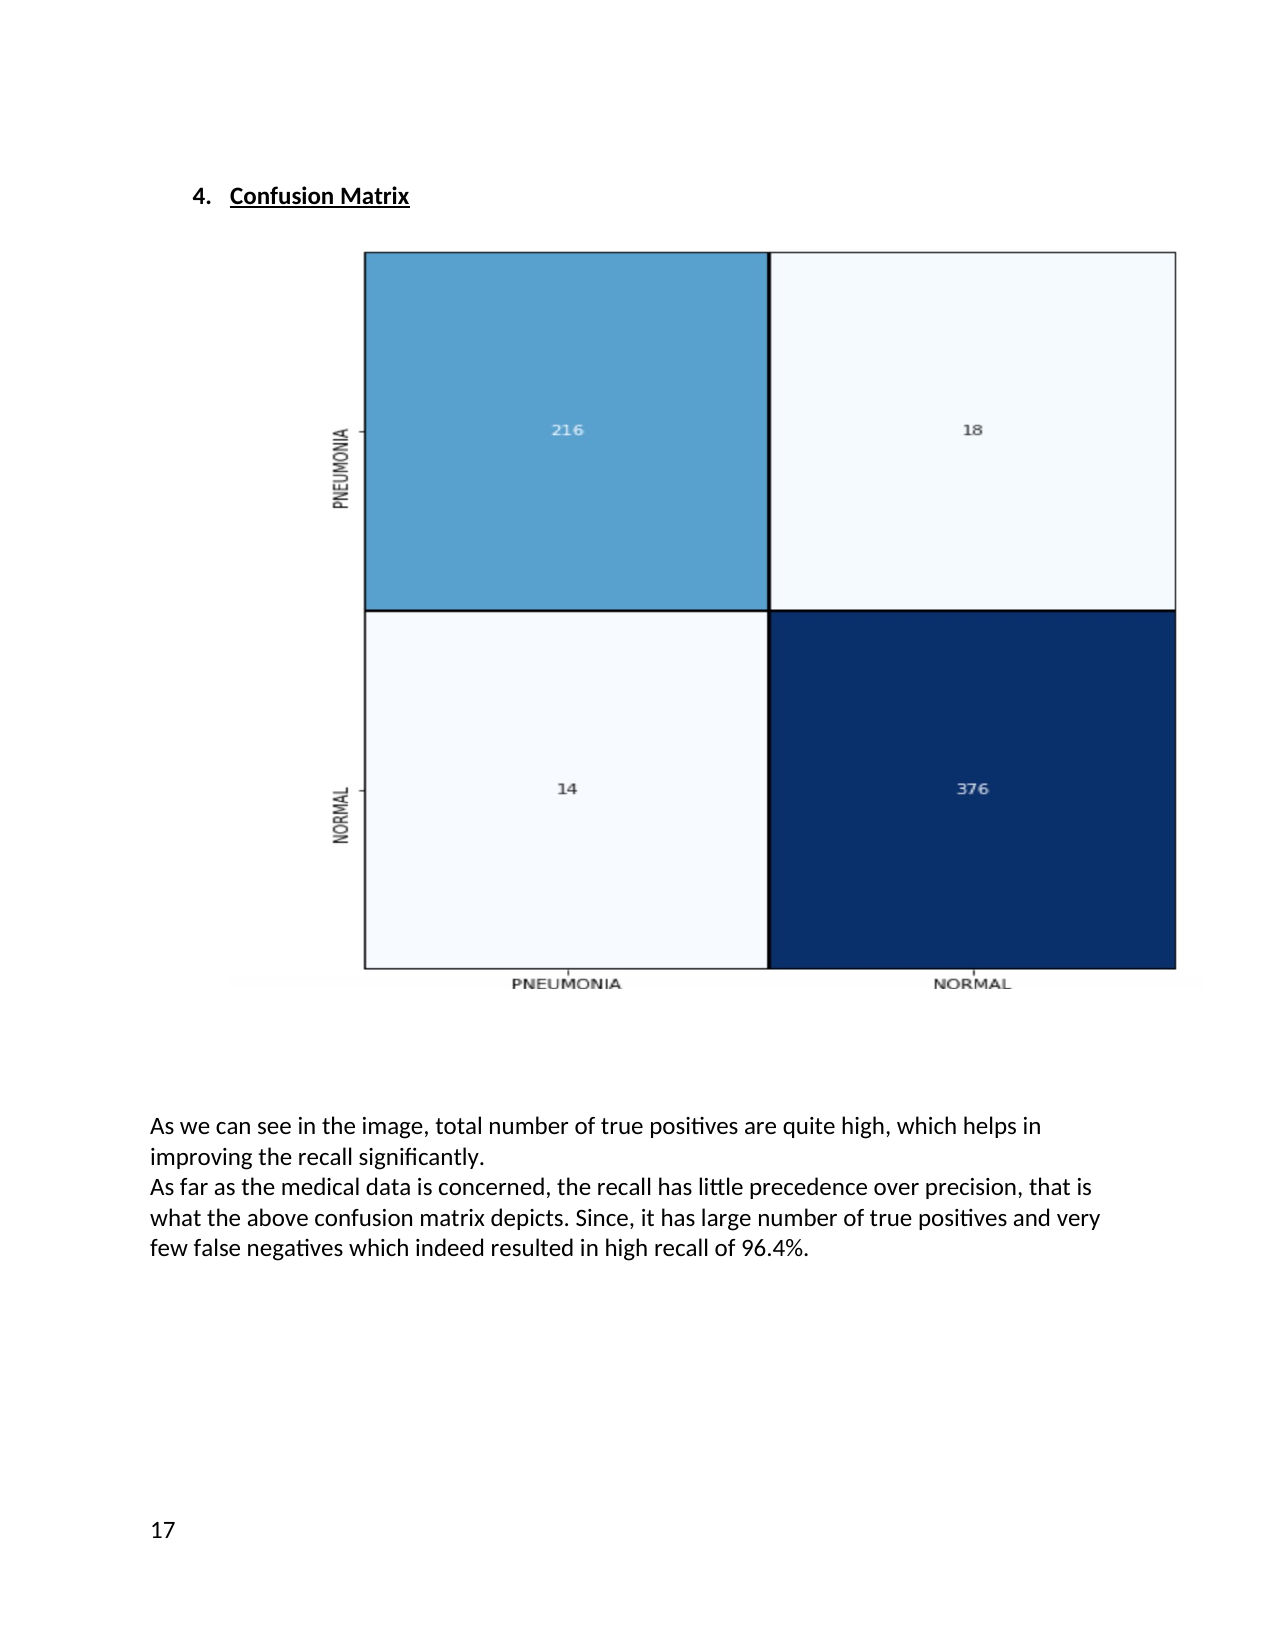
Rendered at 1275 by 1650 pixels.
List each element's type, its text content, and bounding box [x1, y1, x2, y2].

picture [230, 241, 1205, 989]
text As far as the medical data is concerned, the recall has little precedence over precision, that is what the above confusion matrix depicts. Since, it has large number of true positives and very few false negatives which indeed resulted in high recall of 96.4%. [150, 1171, 1125, 1263]
list Confusion Matrix [192, 181, 1125, 211]
text As we can see in the image, total number of true positives are quite high, which helps in improving the recall significantly. [150, 1110, 1125, 1171]
